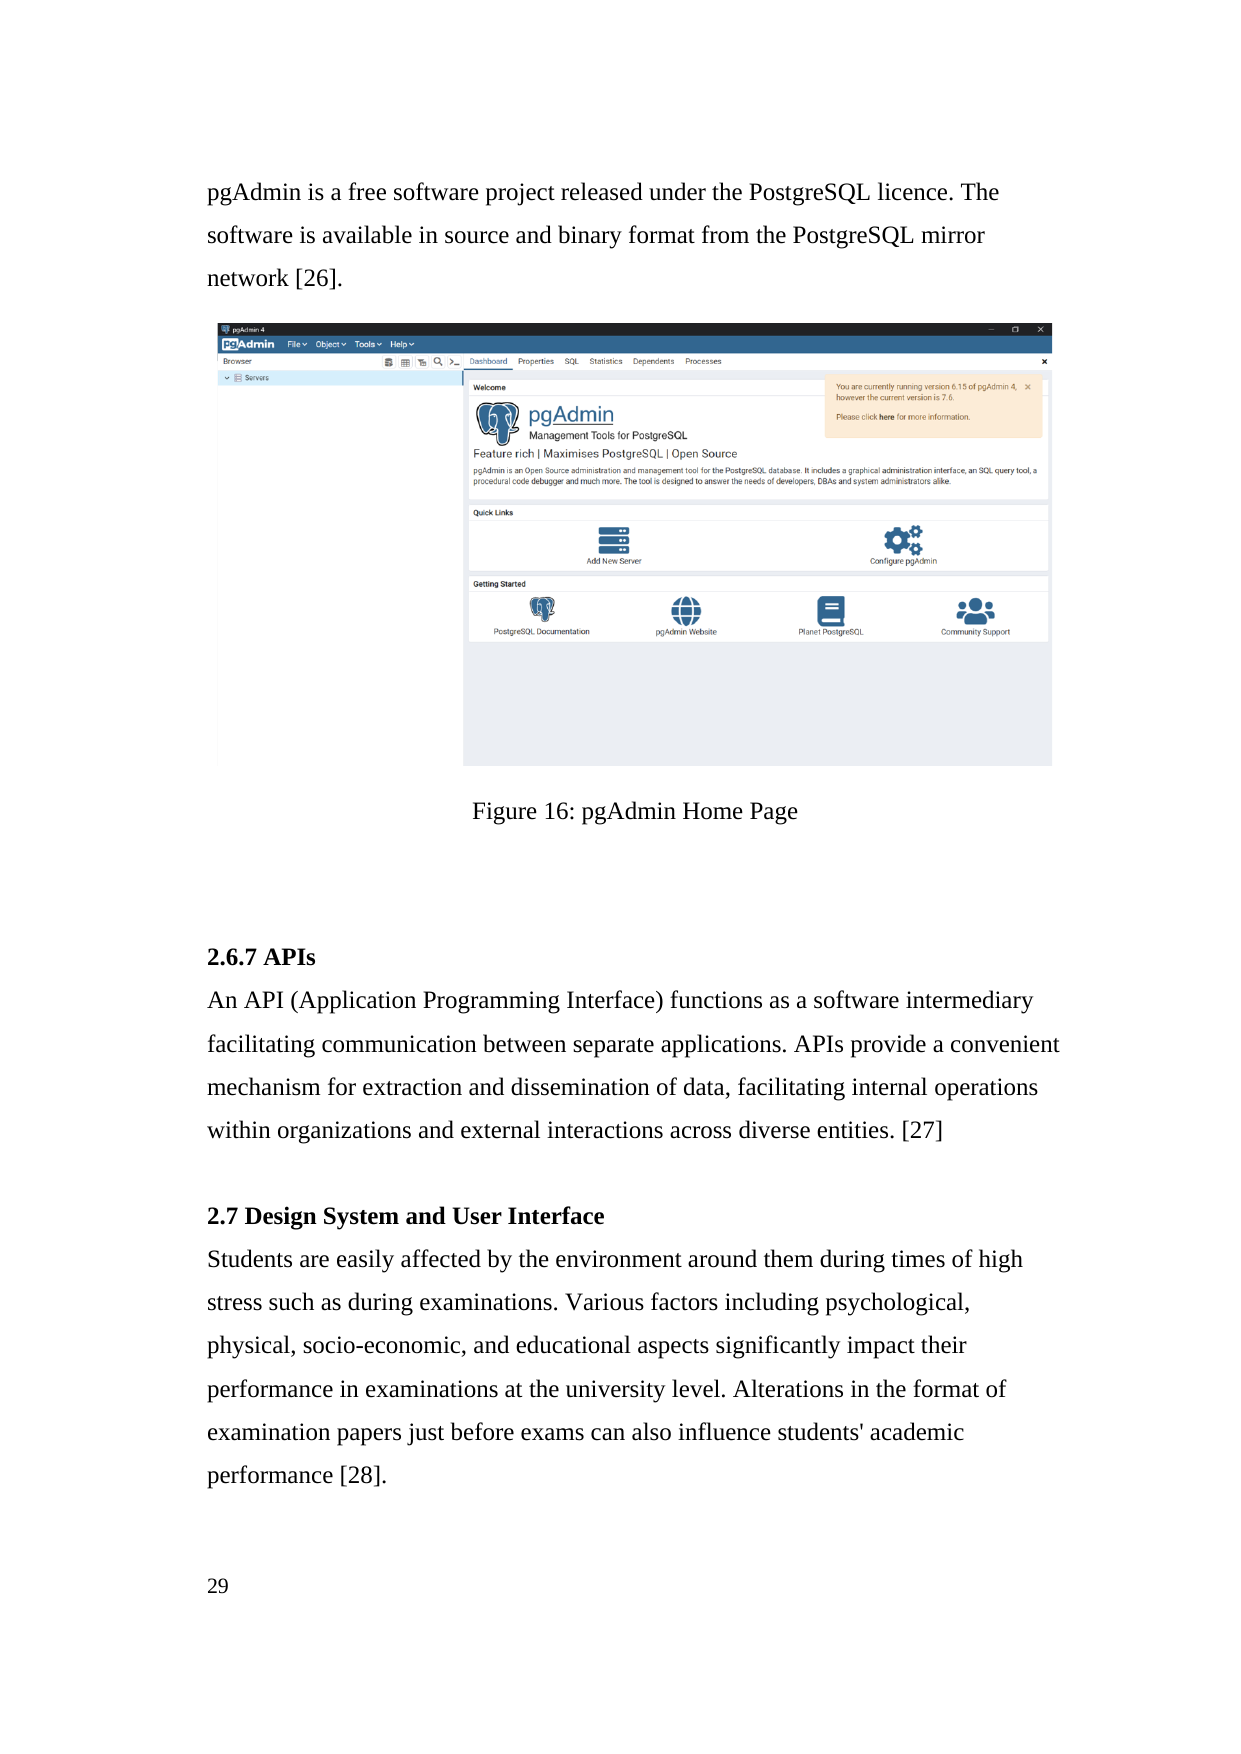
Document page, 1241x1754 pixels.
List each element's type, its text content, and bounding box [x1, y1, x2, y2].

text Students are easily affected by the environment around them during times of high stress such as during examinations. Various factors including psychological, physical, socio-economic, and educational aspects significantly impact their performance in examinations at the university level. Alterations in the format of examination papers just before exams can also influence students' academic performance [28]. [207, 1244, 1063, 1489]
text 2.6.7 APIs [207, 942, 1063, 971]
picture [217, 323, 1053, 766]
subtitle 2.7 Design System and User Interface [207, 1201, 1063, 1230]
text Figure 16: pgAdmin Home Page [207, 796, 1063, 825]
text pgAdmin is a free software project released under the PostgreSQL licence. The software is available in source and binary format from the PostgreSQL mirror network [26]. [207, 177, 1063, 292]
text An API (Application Programming Interface) functions as a software intermediary facilitating communication between separate applications. APIs provide a convenient mechanism for extraction and dissemination of data, facilitating internal operations within organizations and external interactions across diverse entities. [27] [207, 986, 1063, 1144]
